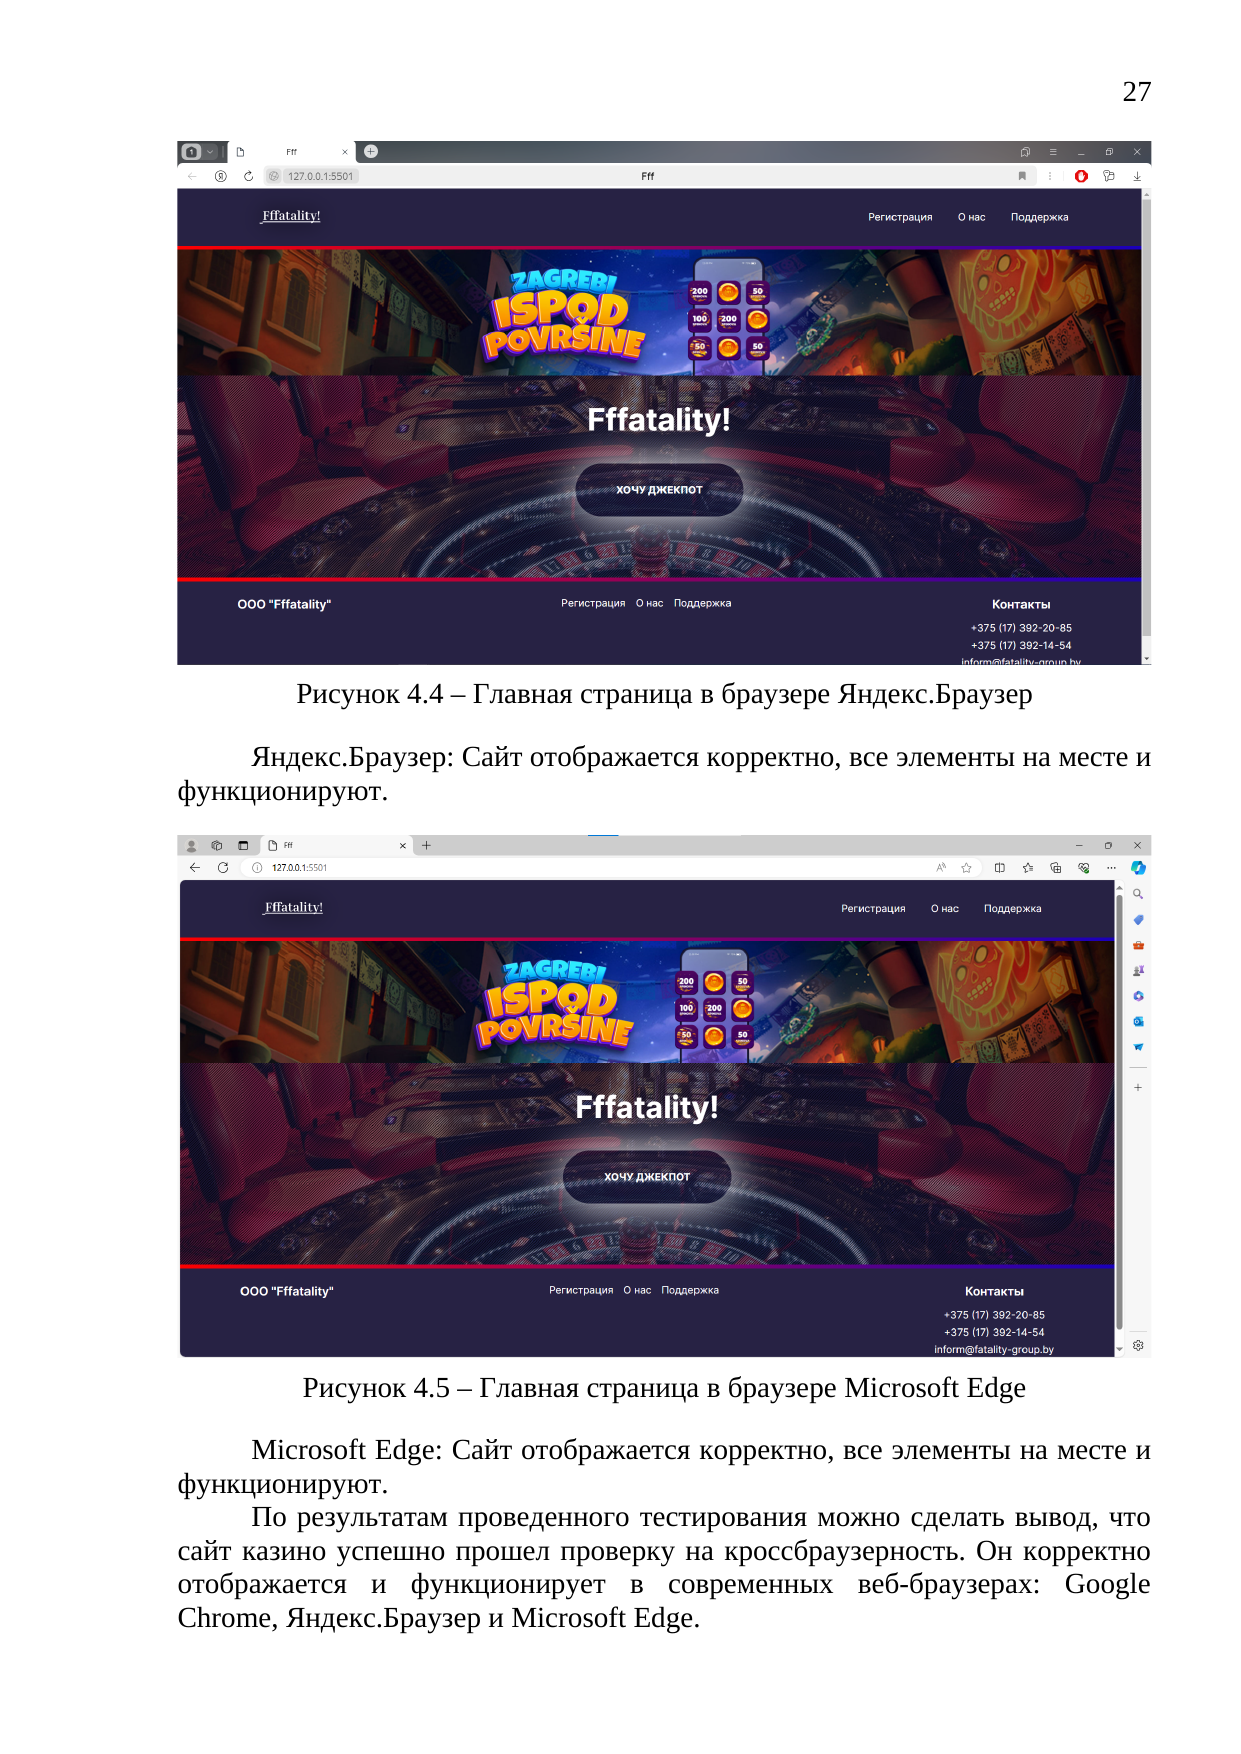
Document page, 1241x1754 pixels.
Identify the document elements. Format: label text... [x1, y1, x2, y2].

text По результатам проведенного тестирования можно сделать вывод, что сайт казино успешно прошел проверку на кроссбраузерность. Он корректно отображается и функционирует в современных веб-браузерах: Google Chrome, Яндекс.Браузер и Microsoft Edge. [177, 1499, 1152, 1634]
text Яндекс.Браузер: Сайт отображается корректно, все элементы на месте и функционируют. [177, 739, 1152, 806]
text Microsoft Edge: Сайт отображается корректно, все элементы на месте и функционируют. [177, 1432, 1152, 1499]
text Рисунок 4.5 – Главная страница в браузере Microsoft Edge [177, 1370, 1152, 1403]
picture [177, 141, 1152, 665]
picture [177, 835, 1152, 1358]
text Рисунок 4.4 – Главная страница в браузере Яндекс.Браузер [177, 677, 1152, 710]
